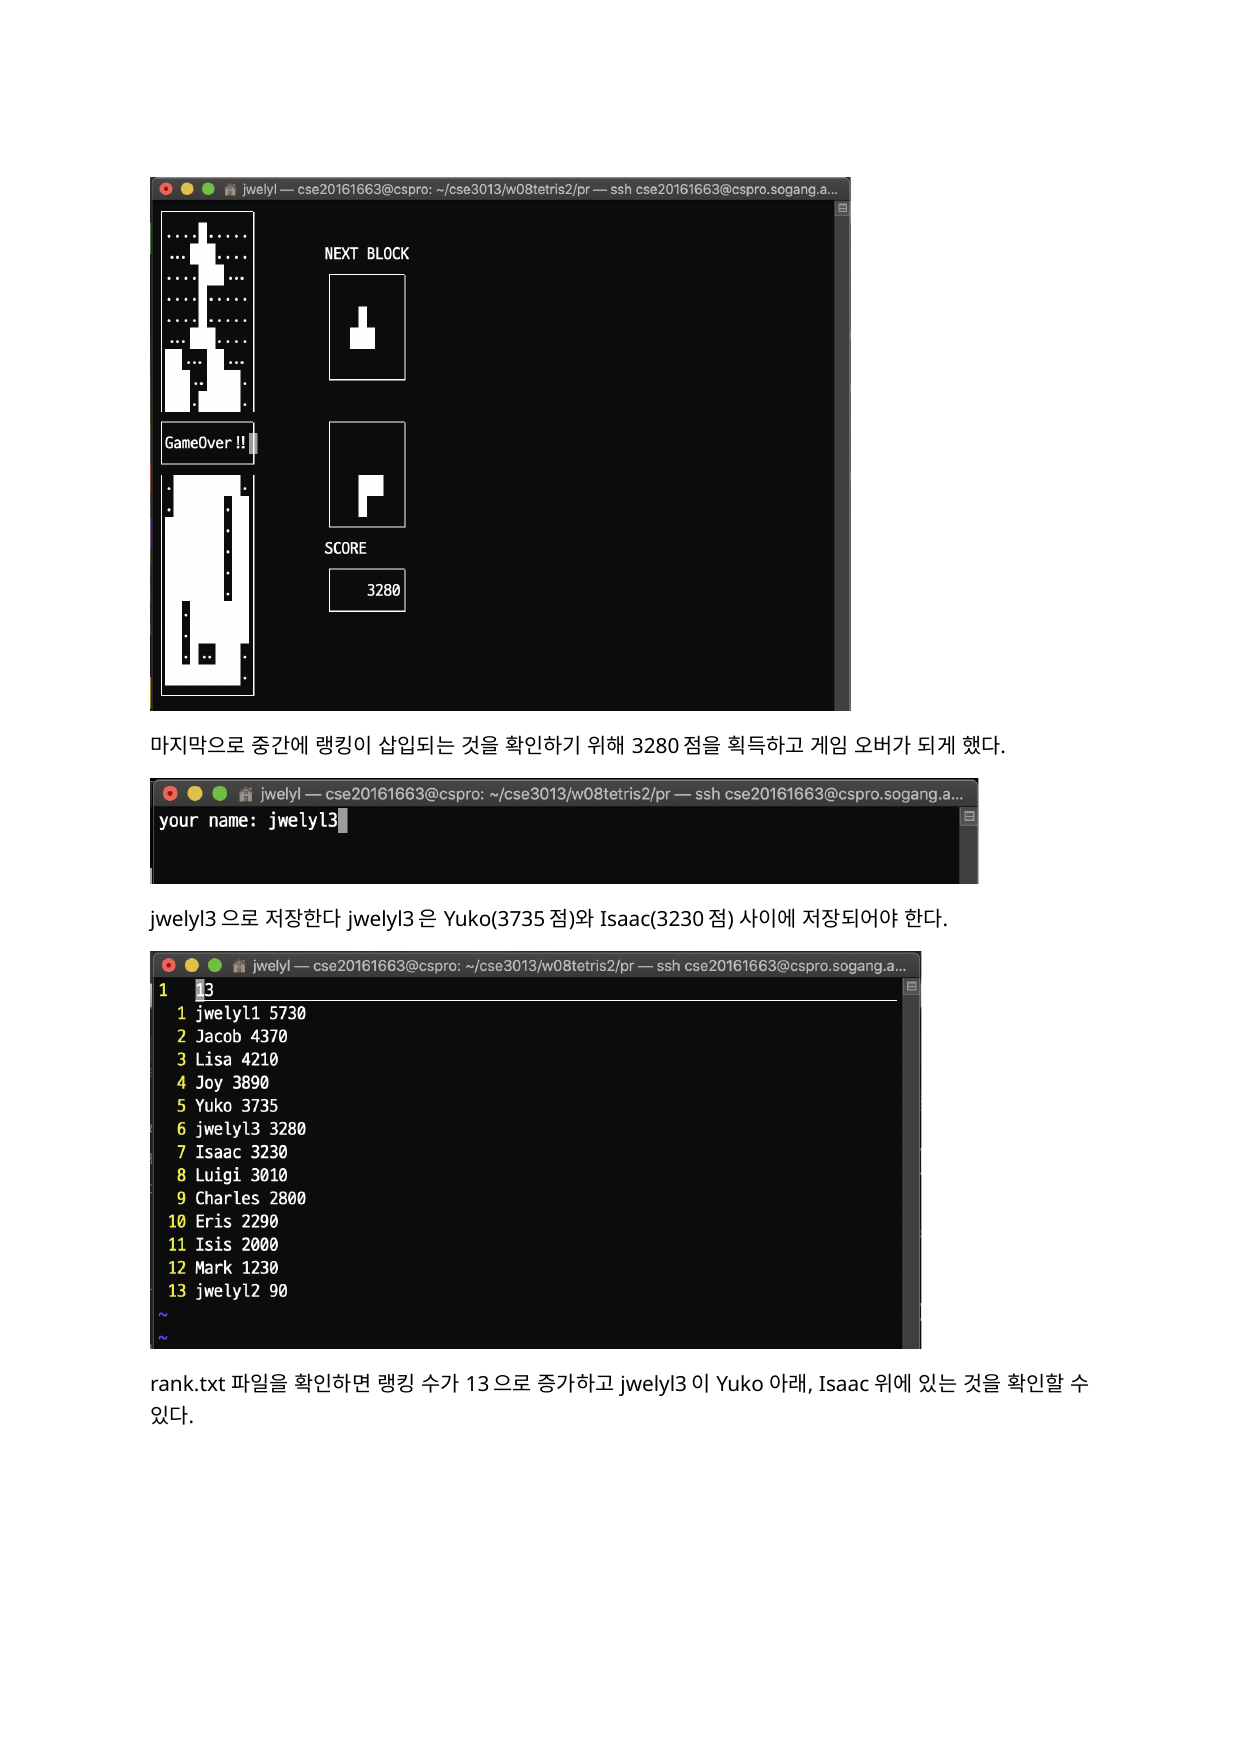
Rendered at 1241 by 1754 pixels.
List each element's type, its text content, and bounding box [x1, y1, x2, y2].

picture [150, 951, 922, 1349]
text rank.txt 파일을 확인하면 랭킹 수가 13으로 증가하고 jwelyl3이 Yuko 아래, Isaac 위에 있는 것을 확인할 수 있다. [150, 1367, 1090, 1430]
picture [150, 778, 979, 884]
text jwelyl3으로 저장한다 jwelyl3은 Yuko(3735점)와 Isaac(3230점) 사이에 저장되어야 한다. [150, 902, 1090, 933]
picture [150, 177, 851, 711]
text 마지막으로 중간에 랭킹이 삽입되는 것을 확인하기 위해 3280점을 획득하고 게임 오버가 되게 했다. [150, 729, 1090, 759]
